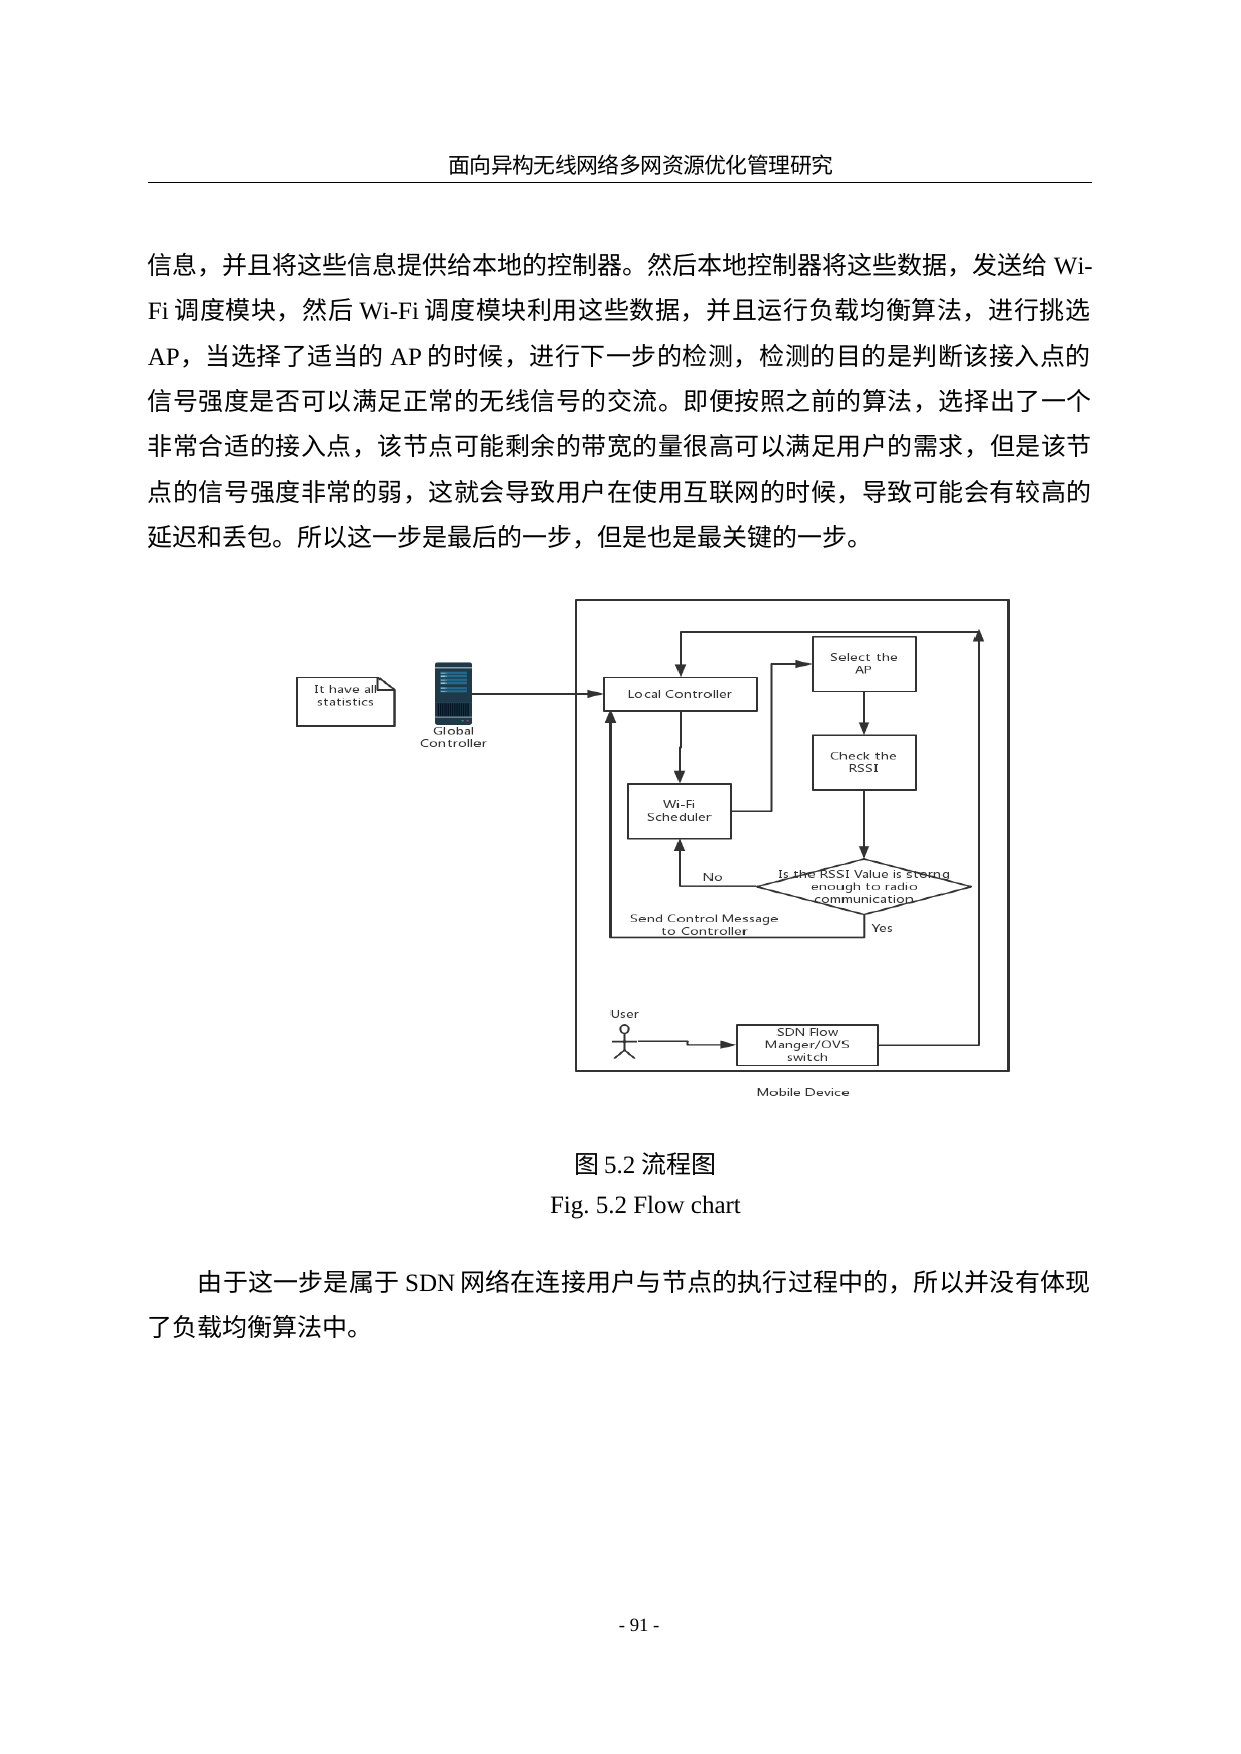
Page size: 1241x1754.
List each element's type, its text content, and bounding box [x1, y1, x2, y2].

text Fig. 5.2 Flow chart [148, 1190, 1092, 1219]
text 由于这一步是属于SDN网络在连接用户与节点的执行过程中的，所以并没有体现了负载均衡算法中。 [148, 1262, 1092, 1344]
picture [248, 562, 1042, 1138]
text 图5.2 流程图 [148, 1145, 1092, 1181]
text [148, 246, 1092, 554]
